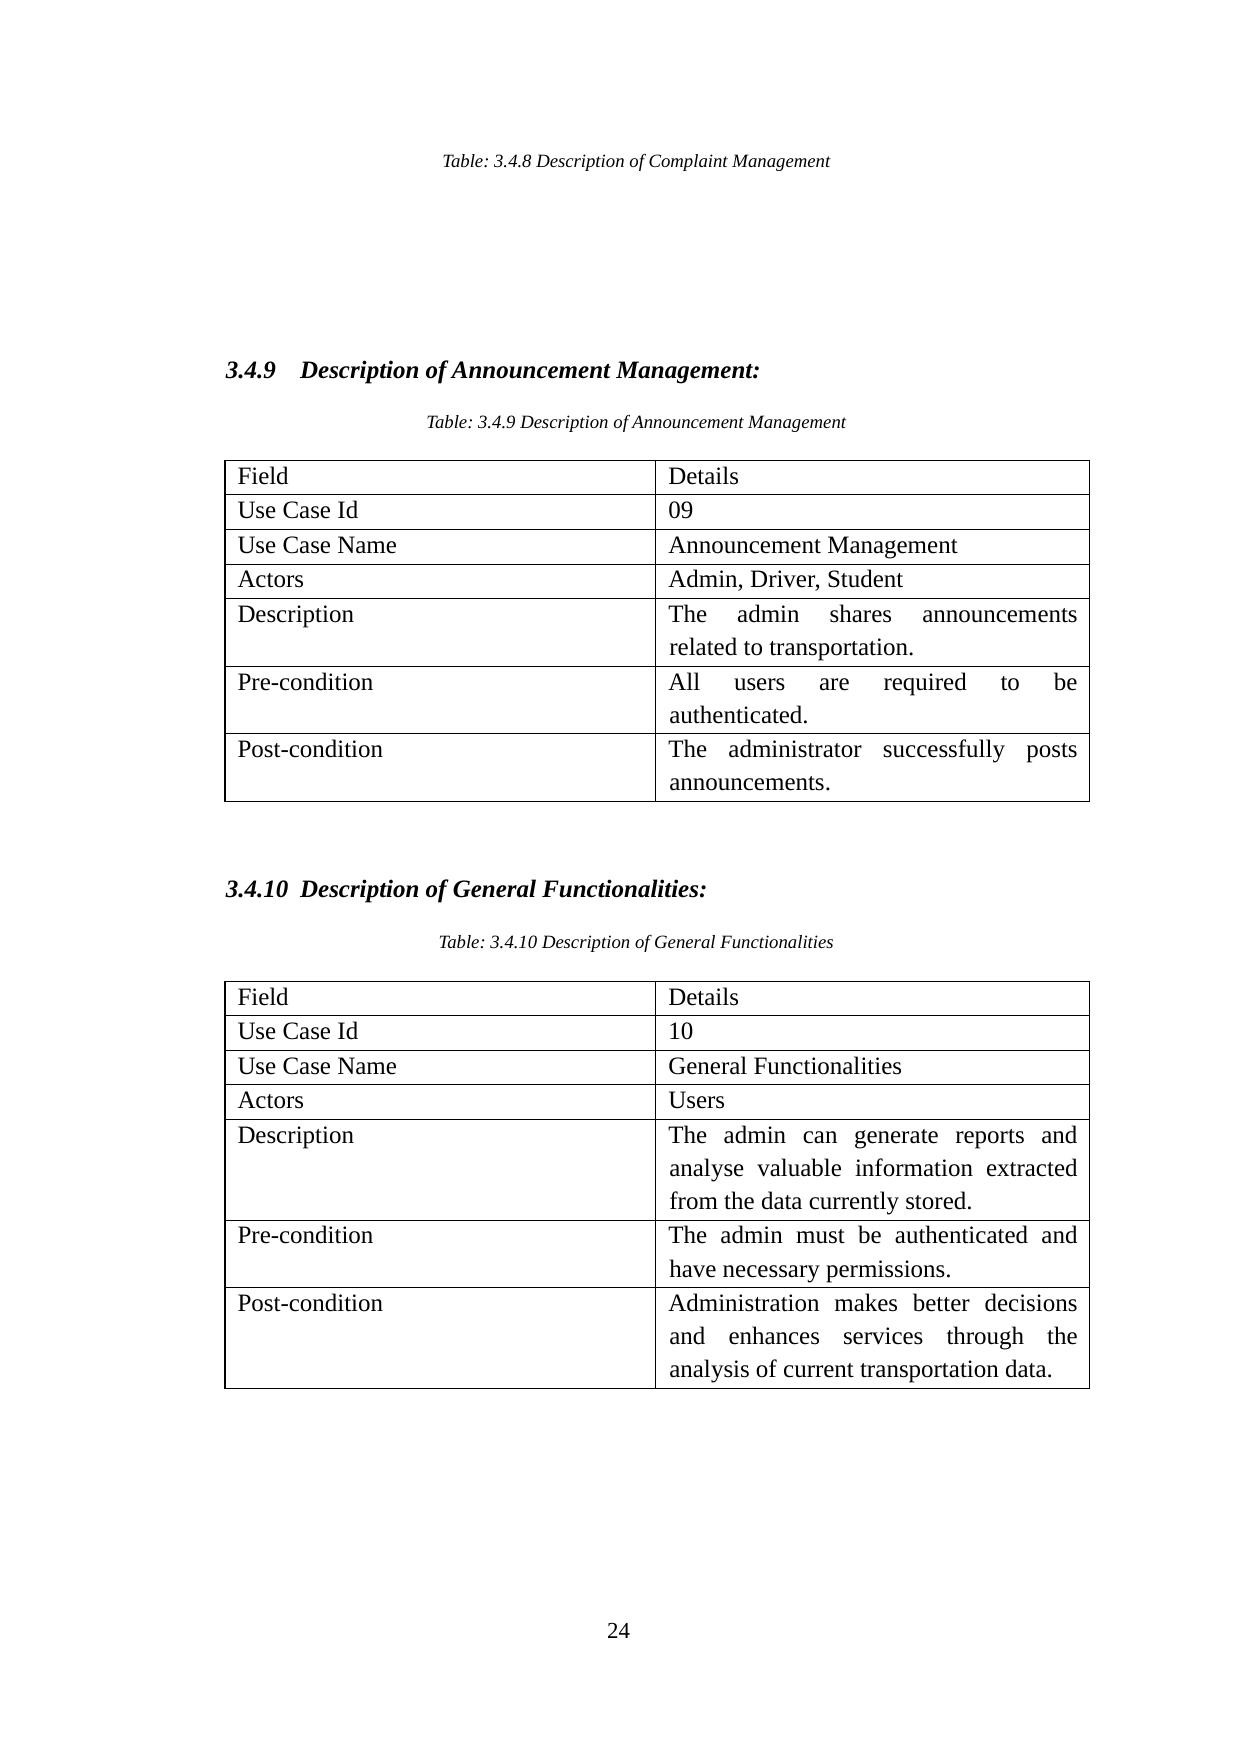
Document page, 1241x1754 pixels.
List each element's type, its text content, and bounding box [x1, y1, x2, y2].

table_cell All users are required to be authenticated. [656, 667, 1089, 733]
table_cell 10 [656, 1016, 1089, 1050]
table_cell Post-condition [226, 734, 655, 801]
table_cell General Functionalities [656, 1051, 1089, 1084]
table_cell Pre-condition [226, 1221, 655, 1287]
table_header Details [656, 461, 1089, 494]
table_cell The admin can generate reports and analyse valuable information extracted from the data currently stored. [656, 1120, 1089, 1219]
text Table: 3.4.9 Description of Announcement Management [257, 411, 1017, 432]
text Table: 3.4.8 Description of Complaint Management [257, 150, 1017, 172]
table_cell Users [656, 1085, 1089, 1119]
table_cell Administration makes better decisions and enhances services through the analysis of current transportation data. [656, 1288, 1089, 1388]
table_cell Use Case Id [226, 1016, 655, 1050]
table_cell Post-condition [226, 1288, 655, 1388]
table_cell Description [226, 599, 655, 666]
table_cell 09 [656, 495, 1089, 529]
table_cell Use Case Id [226, 495, 655, 529]
table_cell Announcement Management [656, 530, 1089, 563]
table_header Field [226, 982, 655, 1015]
table_cell Actors [226, 1085, 655, 1119]
table_cell The admin shares announcements related to transportation. [656, 599, 1089, 666]
table_cell Actors [226, 565, 655, 598]
table_header Field [226, 461, 655, 494]
table_cell The admin must be authenticated and have necessary permissions. [656, 1221, 1089, 1287]
table_cell Pre-condition [226, 667, 655, 733]
subtitle Description of Announcement Management: [226, 355, 1090, 384]
table_cell Admin, Driver, Student [656, 565, 1089, 598]
subtitle Description of General Functionalities: [226, 874, 1090, 903]
text Table: 3.4.10 Description of General Functionalities [257, 931, 1017, 953]
table_cell The administrator successfully posts announcements. [656, 734, 1089, 801]
table_header Details [656, 982, 1089, 1015]
table_cell Use Case Name [226, 530, 655, 563]
table_cell Description [226, 1120, 655, 1219]
table_cell Use Case Name [226, 1051, 655, 1084]
